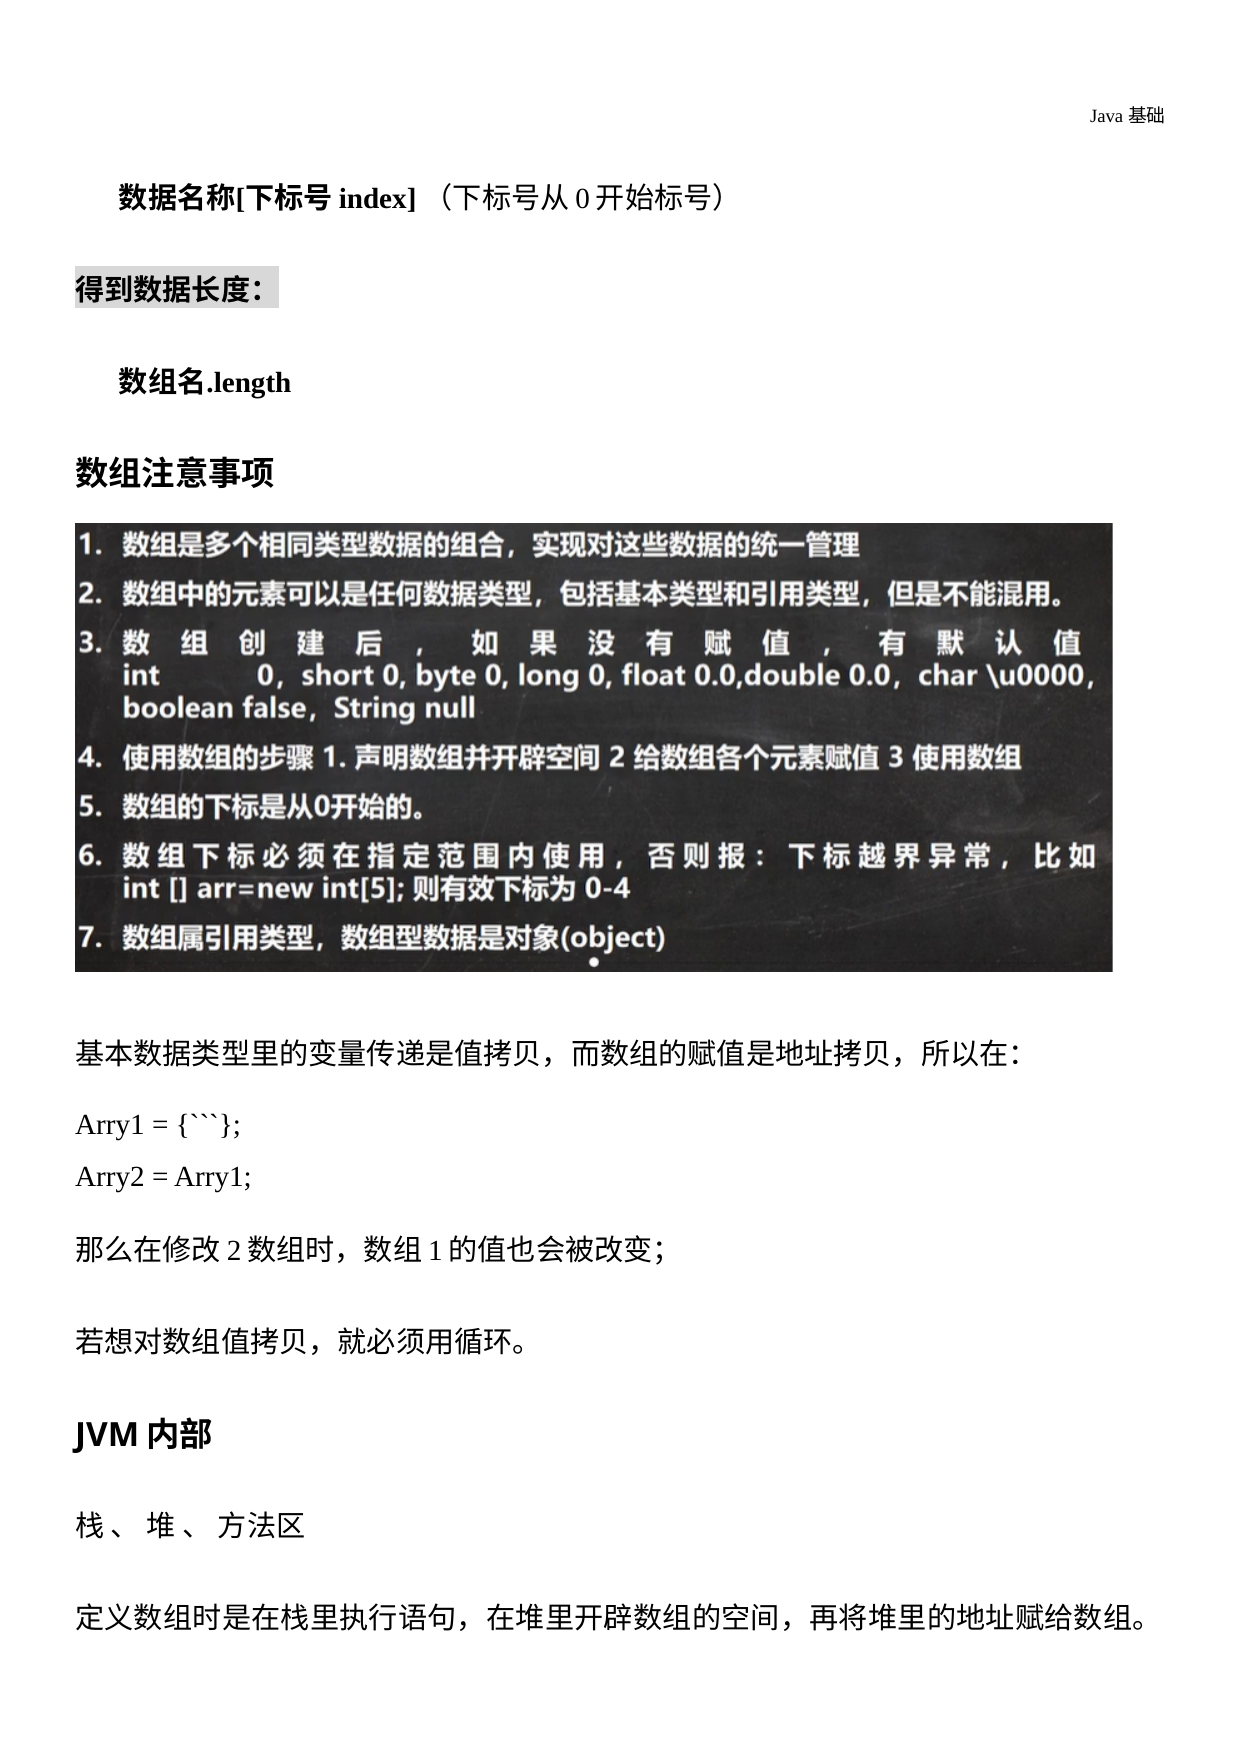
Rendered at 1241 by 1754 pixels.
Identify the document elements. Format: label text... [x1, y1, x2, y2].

text 得到数据长度： [75, 248, 1165, 327]
text 栈 、 堆 、 方法区 [75, 1484, 1165, 1563]
text 基本数据类型里的变量传递是值拷贝，而数组的赋值是地址拷贝，所以在： [75, 1012, 1165, 1091]
text Arry2 = Arry1; [75, 1156, 1165, 1196]
text 若想对数组值拷贝，就必须用循环。 [75, 1300, 1165, 1379]
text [75, 1576, 1165, 1655]
picture [75, 523, 1113, 972]
text 那么在修改2数组时，数组1的值也会被改变； [75, 1208, 1165, 1288]
text 数组名.length [75, 339, 1165, 419]
text 数据名称[下标号index] （下标号从0开始标号） [75, 156, 1165, 235]
subtitle 数组注意事项 [75, 431, 1165, 511]
text Arry1 = {```}; [75, 1104, 1165, 1144]
subtitle JVM内部 [75, 1392, 1165, 1471]
